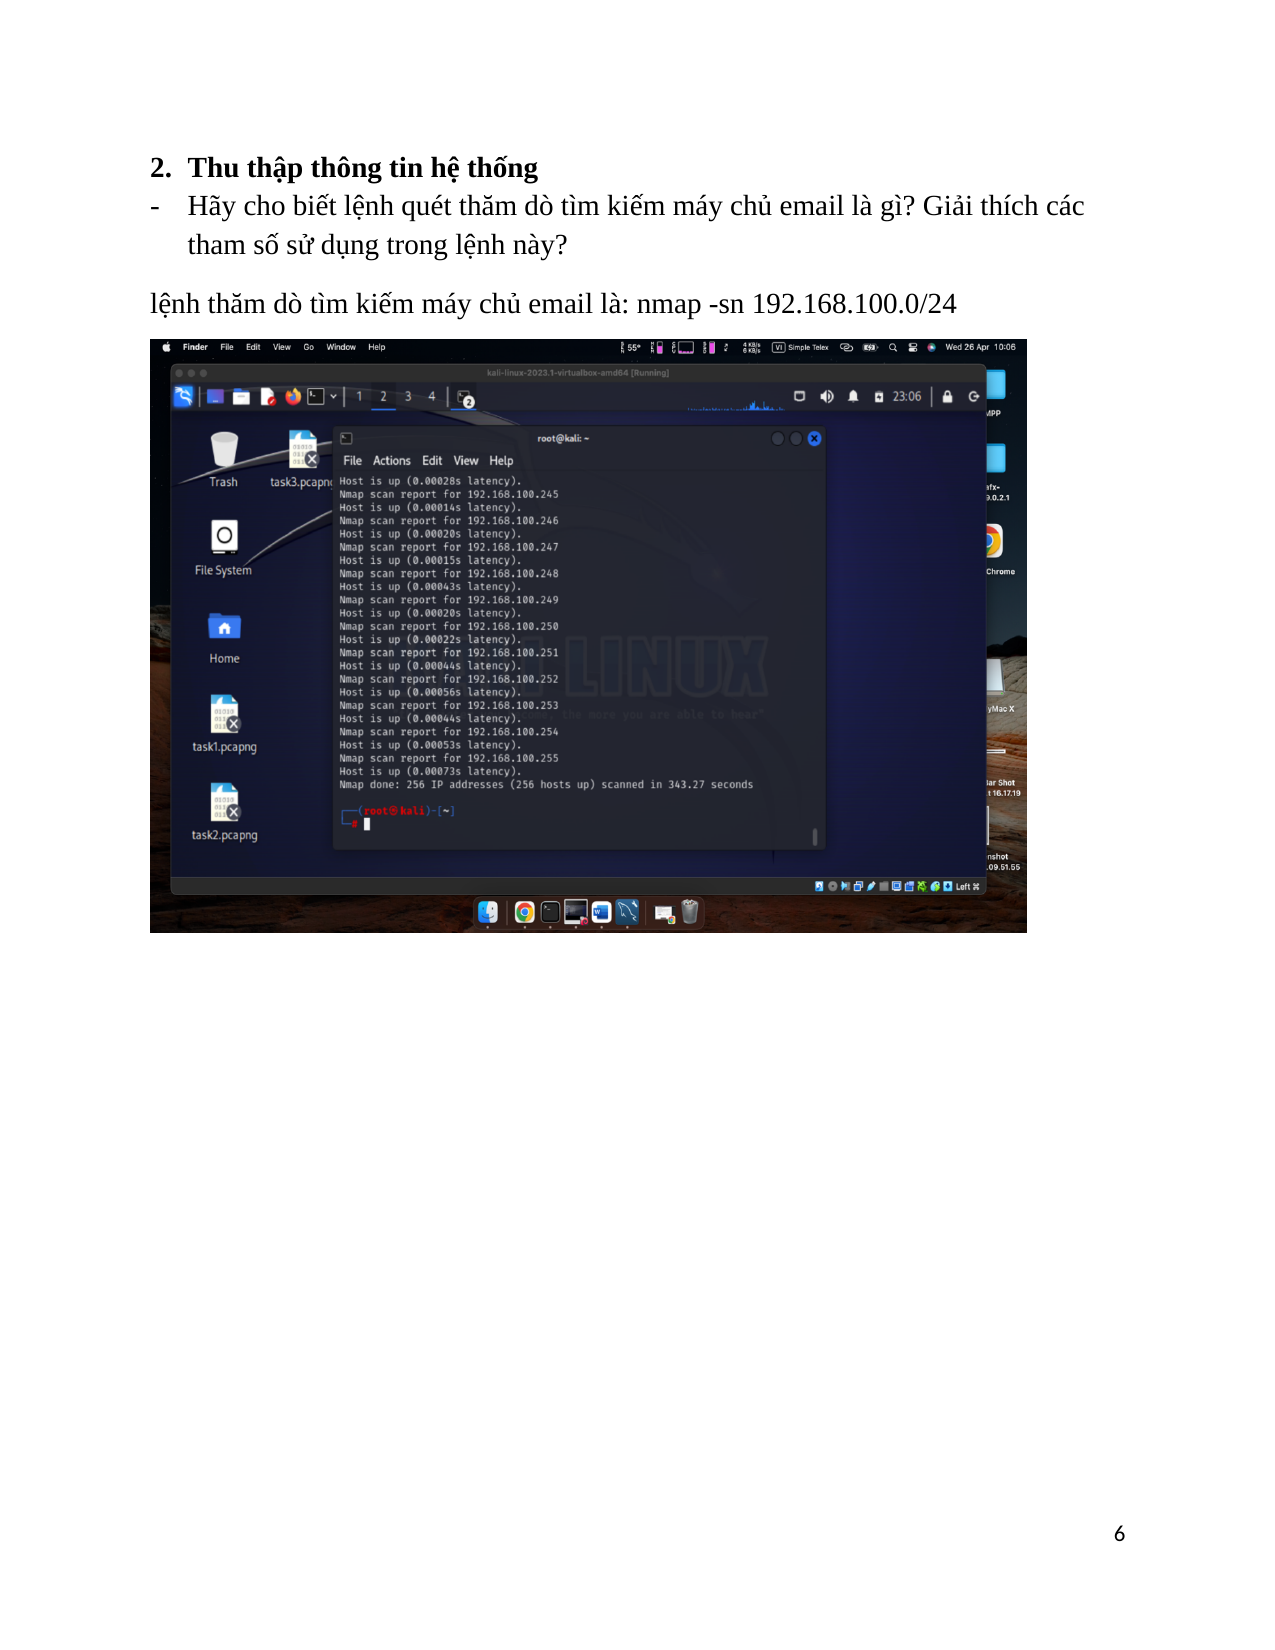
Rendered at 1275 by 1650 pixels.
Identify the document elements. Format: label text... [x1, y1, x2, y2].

list Thu thập thông tin hệ thống [150, 150, 1125, 183]
picture [150, 339, 1027, 933]
list Hãy cho biết lệnh quét thăm dò tìm kiếm máy chủ email là gì? Giải thích các tham số sử dụng trong lệnh này? [150, 188, 1125, 261]
text lệnh thăm dò tìm kiếm máy chủ email là: nmap -sn 192.168.100.0/24 [150, 286, 1125, 320]
